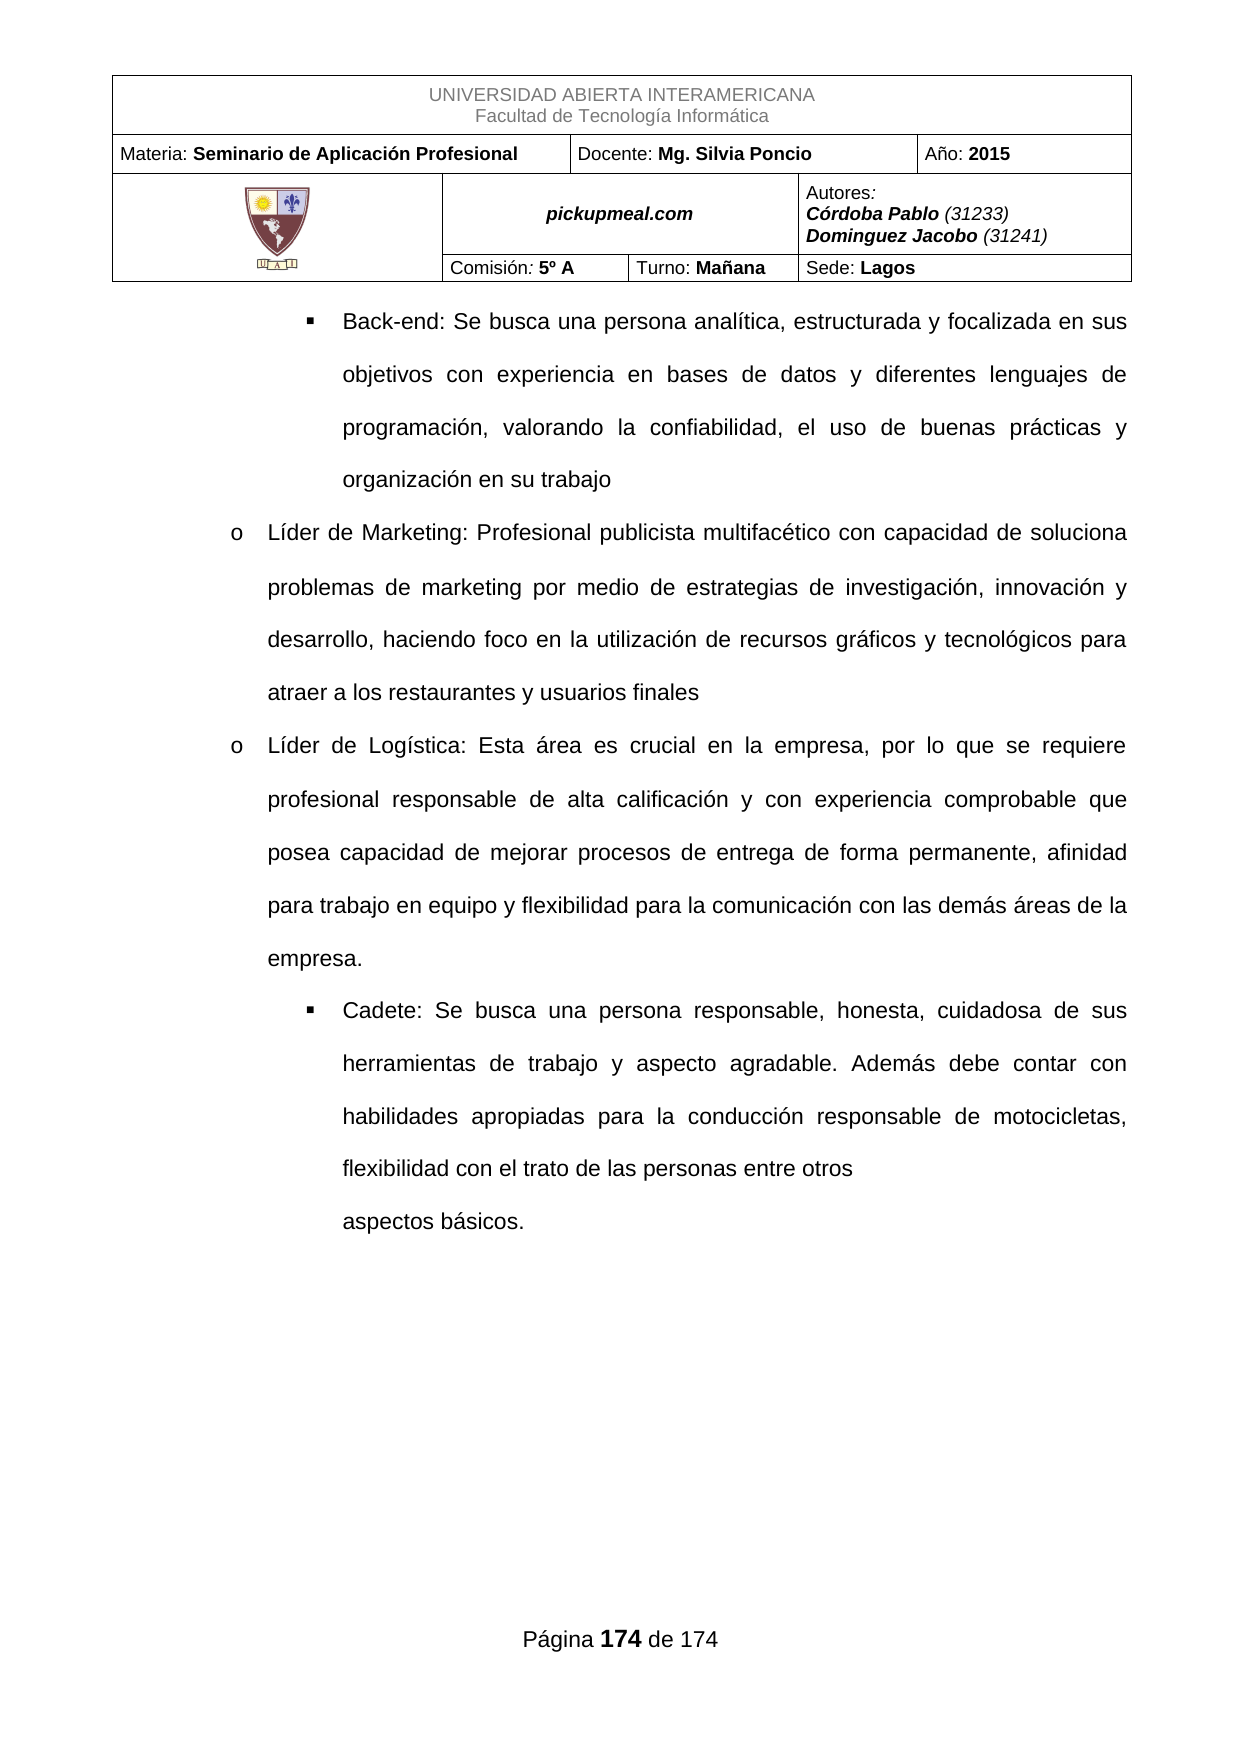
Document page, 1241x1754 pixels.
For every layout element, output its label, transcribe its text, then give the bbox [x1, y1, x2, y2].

list Cadete: Se busca una persona responsable, honesta, cuidadosa de sus herramientas de trabajo y aspecto agradable. Además debe contar con habilidades apropiadas para la conducción responsable de motocicletas, flexibilidad con el trato de las personas entre otros [305, 997, 1128, 1182]
list Líder de Marketing: Profesional publicista multifacético con capacidad de soluciona problemas de marketing por medio de estrategias de investigación, innovación y desarrollo, haciendo foco en la utilización de recursos gráficos y tecnológicos para atraer a los restaurantes y usuarios finales [230, 519, 1128, 705]
list Back-end: Se busca una persona analítica, estructurada y focalizada en sus objetivos con experiencia en bases de datos y diferentes lenguajes de programación, valorando la confiabilidad, el uso de buenas prácticas y organización en su trabajo [305, 308, 1128, 492]
list aspectos básicos. [342, 1208, 1128, 1234]
list Líder de Logística: Esta área es crucial en la empresa, por lo que se requiere profesional responsable de alta calificación y con experiencia comprobable que posea capacidad de mejorar procesos de entrega de forma permanente, afinidad para trabajo en equipo y flexibilidad para la comunicación con las demás áreas de la empresa. [230, 732, 1128, 971]
picture [230, 182, 325, 273]
